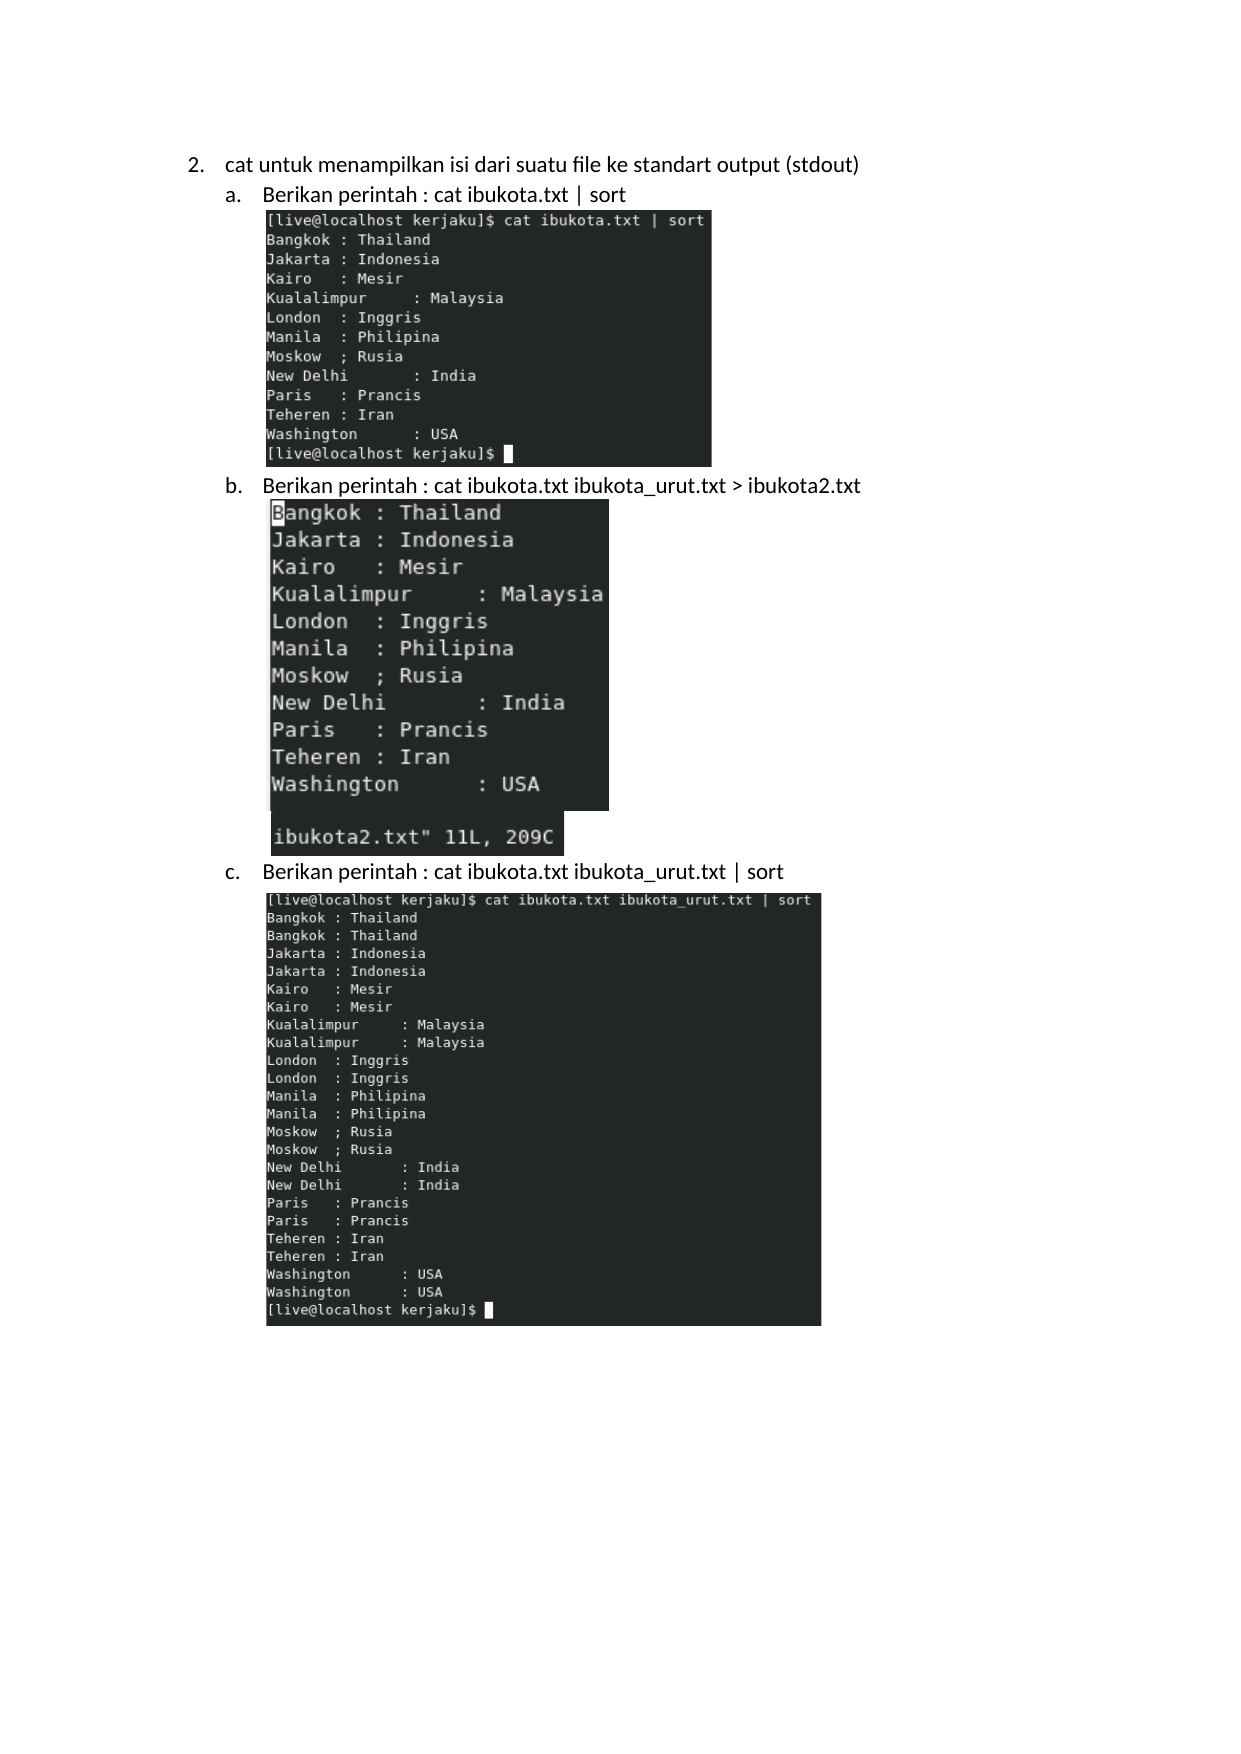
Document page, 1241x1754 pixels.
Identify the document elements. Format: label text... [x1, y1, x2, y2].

list cat untuk menampilkan isi dari suatu file ke standart output (stdout) [187, 150, 1090, 178]
picture [266, 210, 712, 467]
picture [266, 499, 609, 856]
list Berikan perintah : cat ibukota.txt | sort [225, 180, 1090, 208]
picture [266, 893, 822, 1326]
